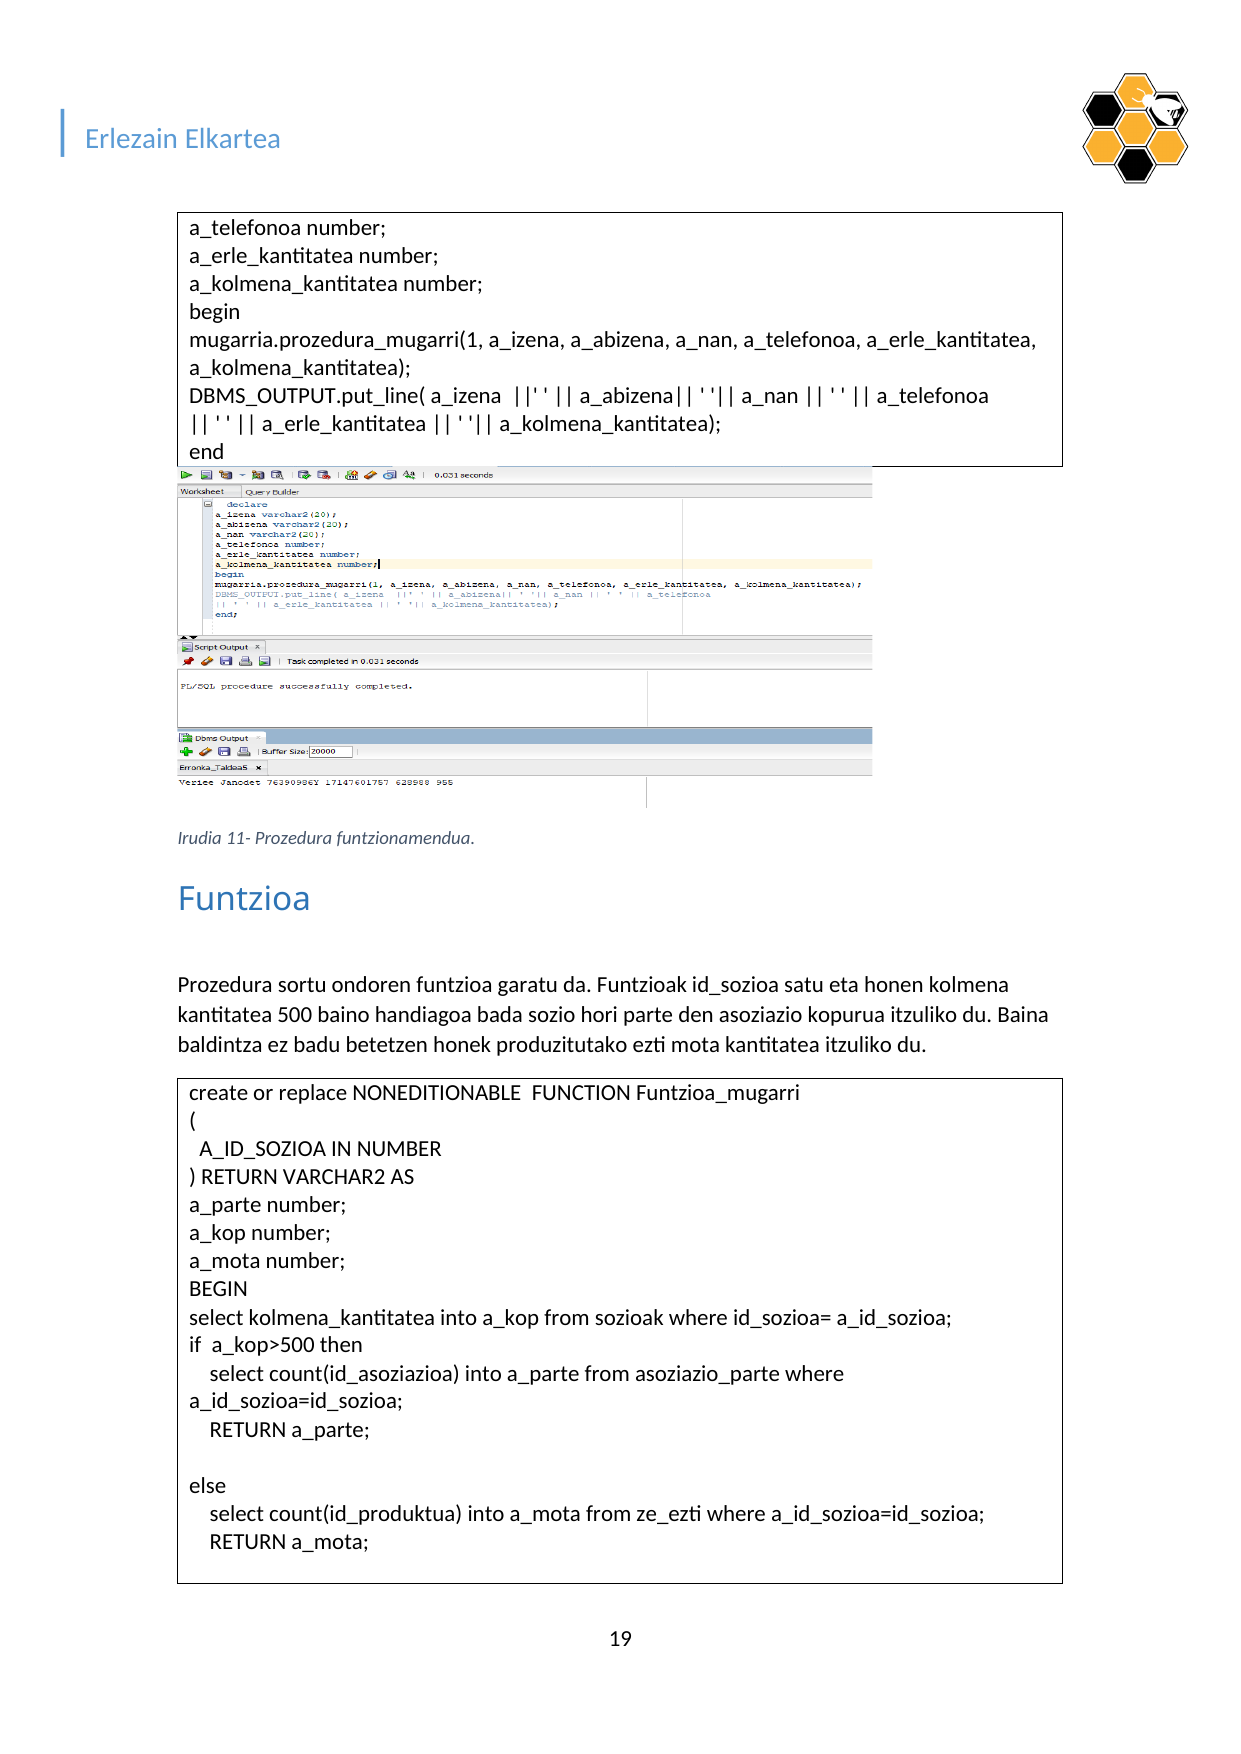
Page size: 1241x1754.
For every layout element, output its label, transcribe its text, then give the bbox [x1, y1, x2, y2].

subtitle Funtzioa [177, 874, 1063, 920]
text Prozedura sortu ondoren funtzioa garatu da. Funtzioak id_sozioa satu eta honen kolmena kantitatea 500 baino handiagoa bada sozio hori parte den asoziazio kopurua itzuliko du. Baina baldintza ez badu betetzen honek produzitutako ezti mota kantitatea itzuliko du. [177, 970, 1063, 1058]
picture [1071, 73, 1210, 185]
text Irudia 11- Prozedura funtzionamendua. [177, 826, 1063, 849]
picture [177, 466, 873, 808]
